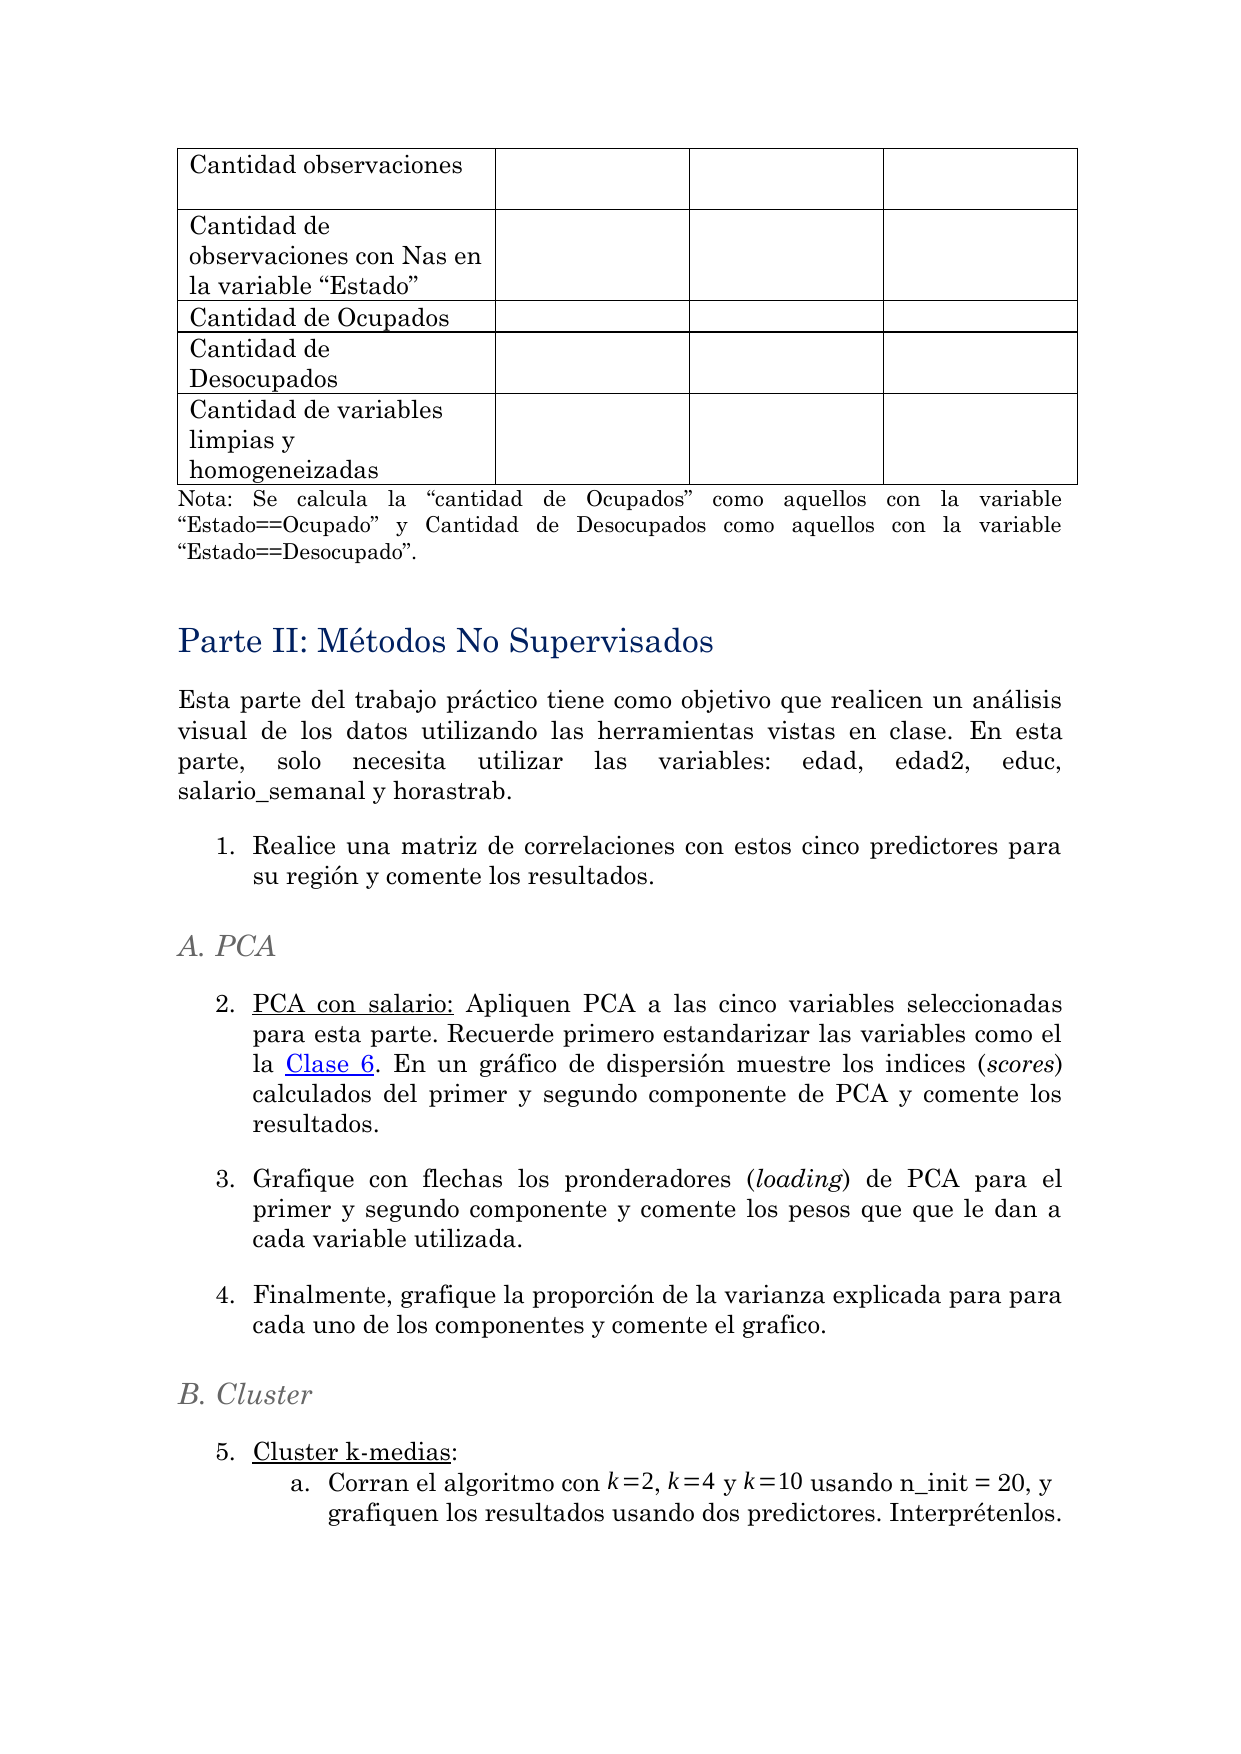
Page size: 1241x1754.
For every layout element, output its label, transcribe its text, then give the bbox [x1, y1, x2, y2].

table_cell [690, 301, 883, 331]
table_cell Cantidad de Desocupados [178, 333, 495, 393]
text Nota: Se calcula la “cantidad de Ocupados” como aquellos con la variable “Estado==Ocupado” y Cantidad de Desocupados como aquellos con la variable “Estado==Desocupado”. [177, 485, 1063, 564]
table_cell [690, 149, 883, 209]
table_cell [496, 210, 689, 300]
subtitle Cluster [177, 1376, 1063, 1411]
table_cell [496, 394, 689, 484]
subtitle Parte II: Métodos No Supervisados [177, 619, 1063, 659]
table_cell [884, 149, 1077, 209]
list PCA con salario: Apliquen PCA a las cinco variables seleccionadas para esta parte. Recuerde primero estandarizar las variables como el la Clase 6. En un gráfico de dispersión muestre los indices (scores) calculados del primer y segundo componente de PCA y comente los resultados. [215, 987, 1063, 1138]
text Esta parte del trabajo práctico tiene como objetivo que realicen un análisis visual de los datos utilizando las herramientas vistas en clase. En esta parte, solo necesita utilizar las variables: edad, edad2, educ, salario_semanal y horastrab. [177, 684, 1063, 805]
table_cell [496, 333, 689, 393]
list Cluster k-medias: [215, 1436, 1063, 1466]
table_cell [690, 210, 883, 300]
list Grafique con flechas los pronderadores (loading) de PCA para el primer y segundo componente y comente los pesos que que le dan a cada variable utilizada. [215, 1163, 1063, 1253]
list Corran el algoritmo con , y usando n_init = 20, y grafiquen los resultados usando dos predictores. Interprétenlos. [290, 1466, 1063, 1526]
table_cell Cantidad de variables limpias y homogeneizadas [178, 394, 495, 484]
table_cell Cantidad de observaciones con Nas en la variable “Estado” [178, 210, 495, 300]
list Finalmente, grafique la proporción de la varianza explicada para para cada uno de los componentes y comente el grafico. [215, 1278, 1063, 1338]
table_cell [884, 394, 1077, 484]
subtitle PCA [177, 927, 1063, 962]
table_cell [884, 210, 1077, 300]
table_cell [496, 301, 689, 331]
table_cell [496, 149, 689, 209]
table_cell [690, 394, 883, 484]
table_cell Cantidad observaciones [178, 149, 495, 209]
table_cell [884, 333, 1077, 393]
table_cell [690, 333, 883, 393]
table_cell Cantidad de Ocupados [178, 301, 495, 331]
table_cell [884, 301, 1077, 331]
list Realice una matriz de correlaciones con estos cinco predictores para su región y comente los resultados. [215, 830, 1063, 890]
